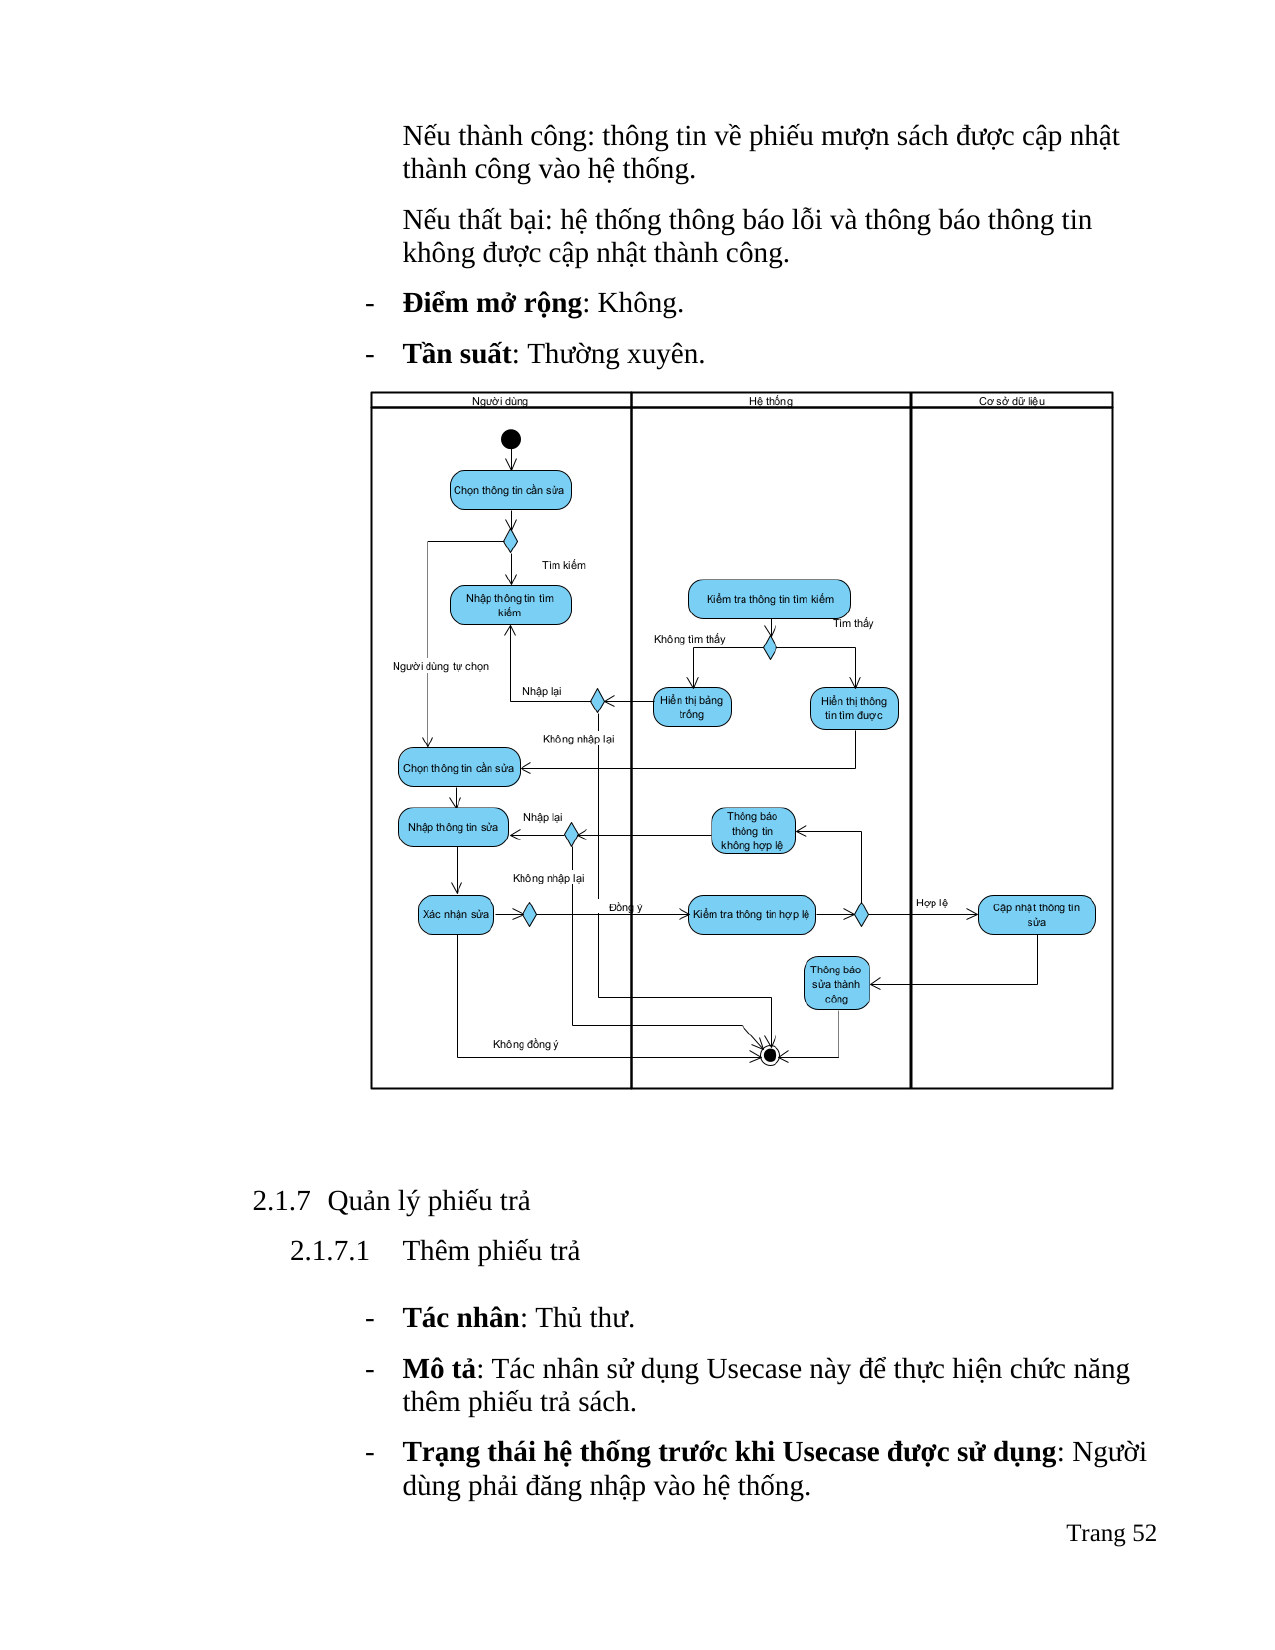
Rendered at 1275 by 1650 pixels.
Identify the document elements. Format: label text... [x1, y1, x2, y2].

list Trạng thái hệ thống trước khi Usecase được sử dụng: Người dùng phải đăng nhập vào hệ thống. [365, 1434, 1157, 1502]
list Quản lý phiếu trả [252, 1183, 1157, 1217]
list Tác nhân: Thủ thư. [365, 1301, 1157, 1334]
text Nếu thất bại: hệ thống thông báo lỗi và thông báo thông tin không được cập nhật thành công. [402, 202, 1157, 269]
picture [364, 386, 1123, 1100]
list Thêm phiếu trả [290, 1233, 1157, 1267]
list Tần suất: Thường xuyên. [365, 336, 1157, 369]
text Nếu thành công: thông tin về phiếu mượn sách được cập nhật thành công vào hệ thống. [402, 118, 1157, 185]
list Điểm mở rộng: Không. [365, 286, 1157, 319]
list Mô tả: Tác nhân sử dụng Usecase này để thực hiện chức năng thêm phiếu trả sách. [365, 1351, 1157, 1418]
